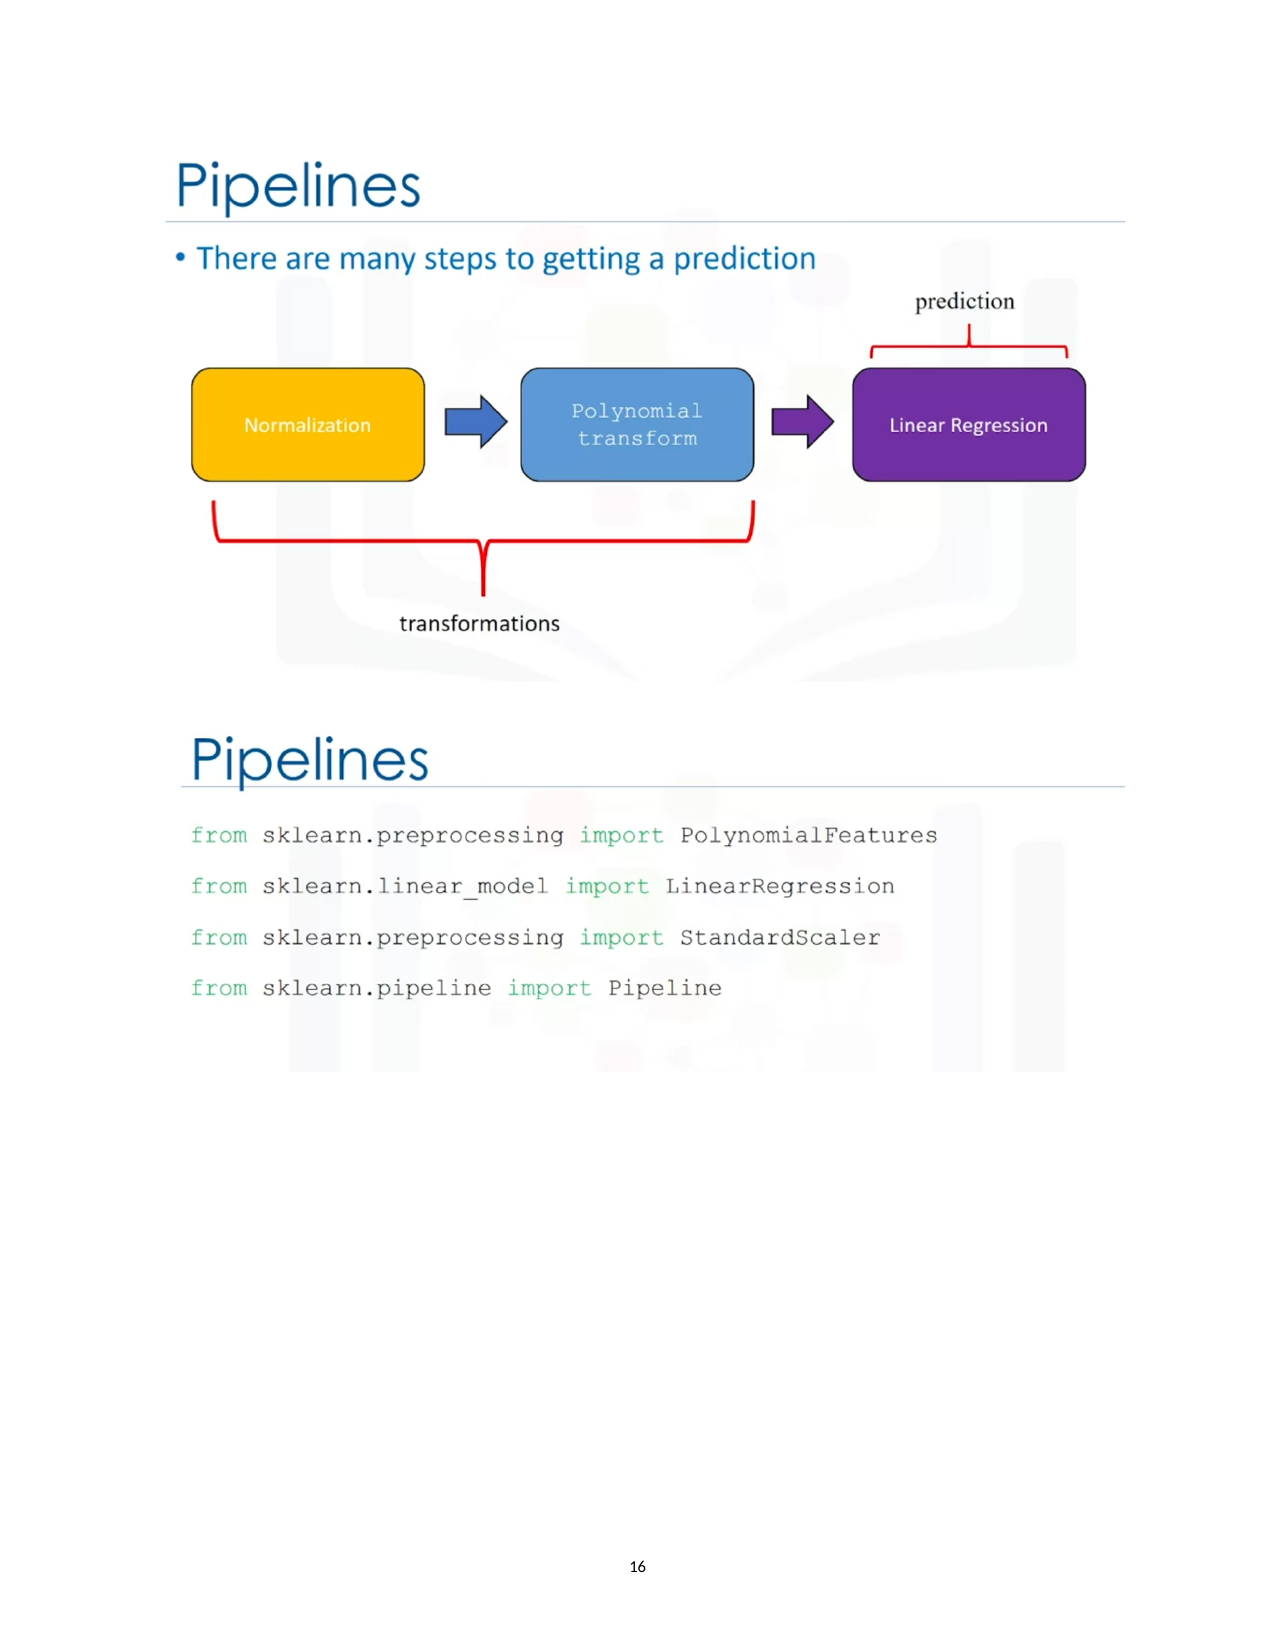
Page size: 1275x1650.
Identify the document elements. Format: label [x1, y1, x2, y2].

picture [150, 710, 1125, 1072]
picture [150, 150, 1125, 682]
